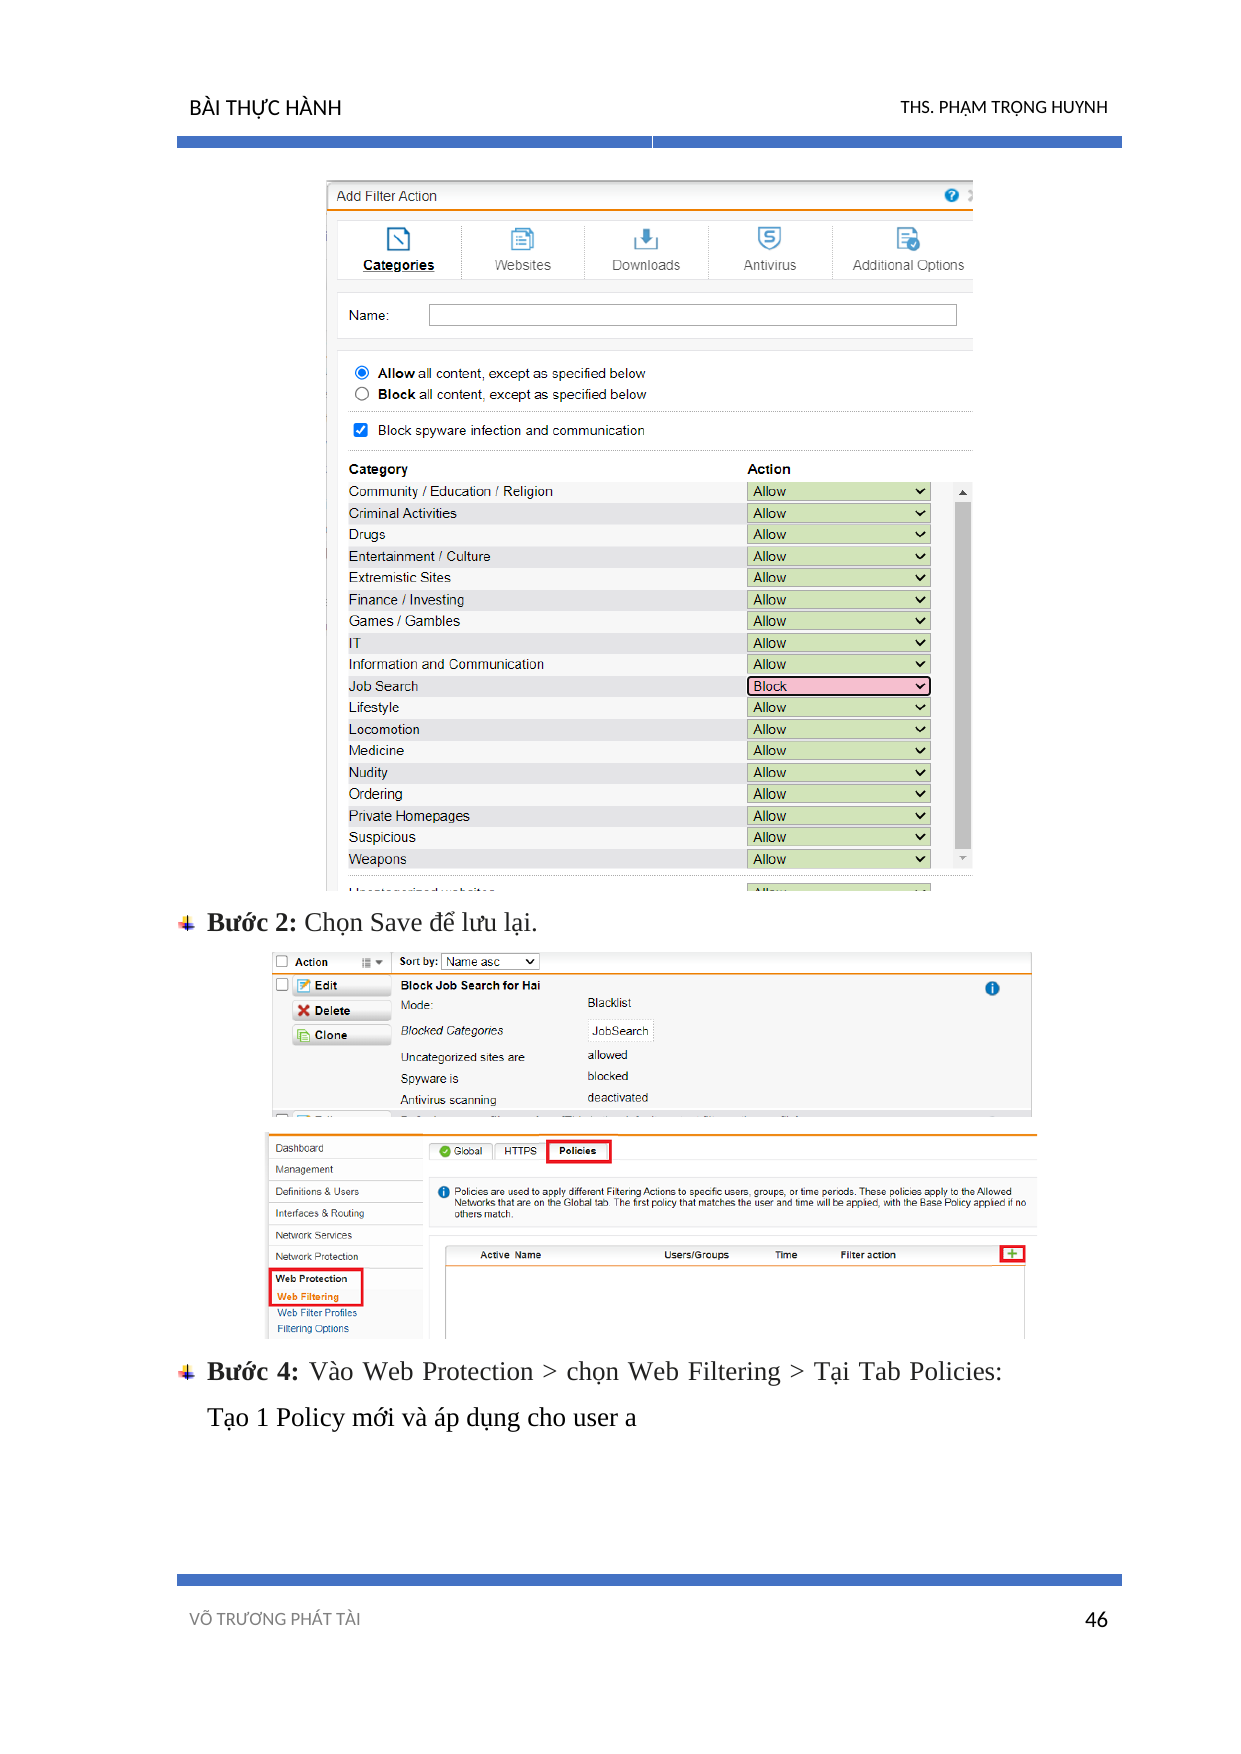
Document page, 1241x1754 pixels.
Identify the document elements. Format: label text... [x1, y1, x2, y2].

picture [262, 1132, 1038, 1339]
picture [266, 952, 1034, 1117]
picture [178, 914, 195, 931]
picture [178, 1363, 195, 1380]
list Bước 4: Vào Web Protection > chọn Web Filtering > Tại Tab Policies: Tạo 1 Policy mới và áp dụng cho user a [177, 1354, 1004, 1432]
picture [326, 180, 973, 891]
list Bước 2: Chọn Save để lưu lại. [177, 906, 1004, 937]
